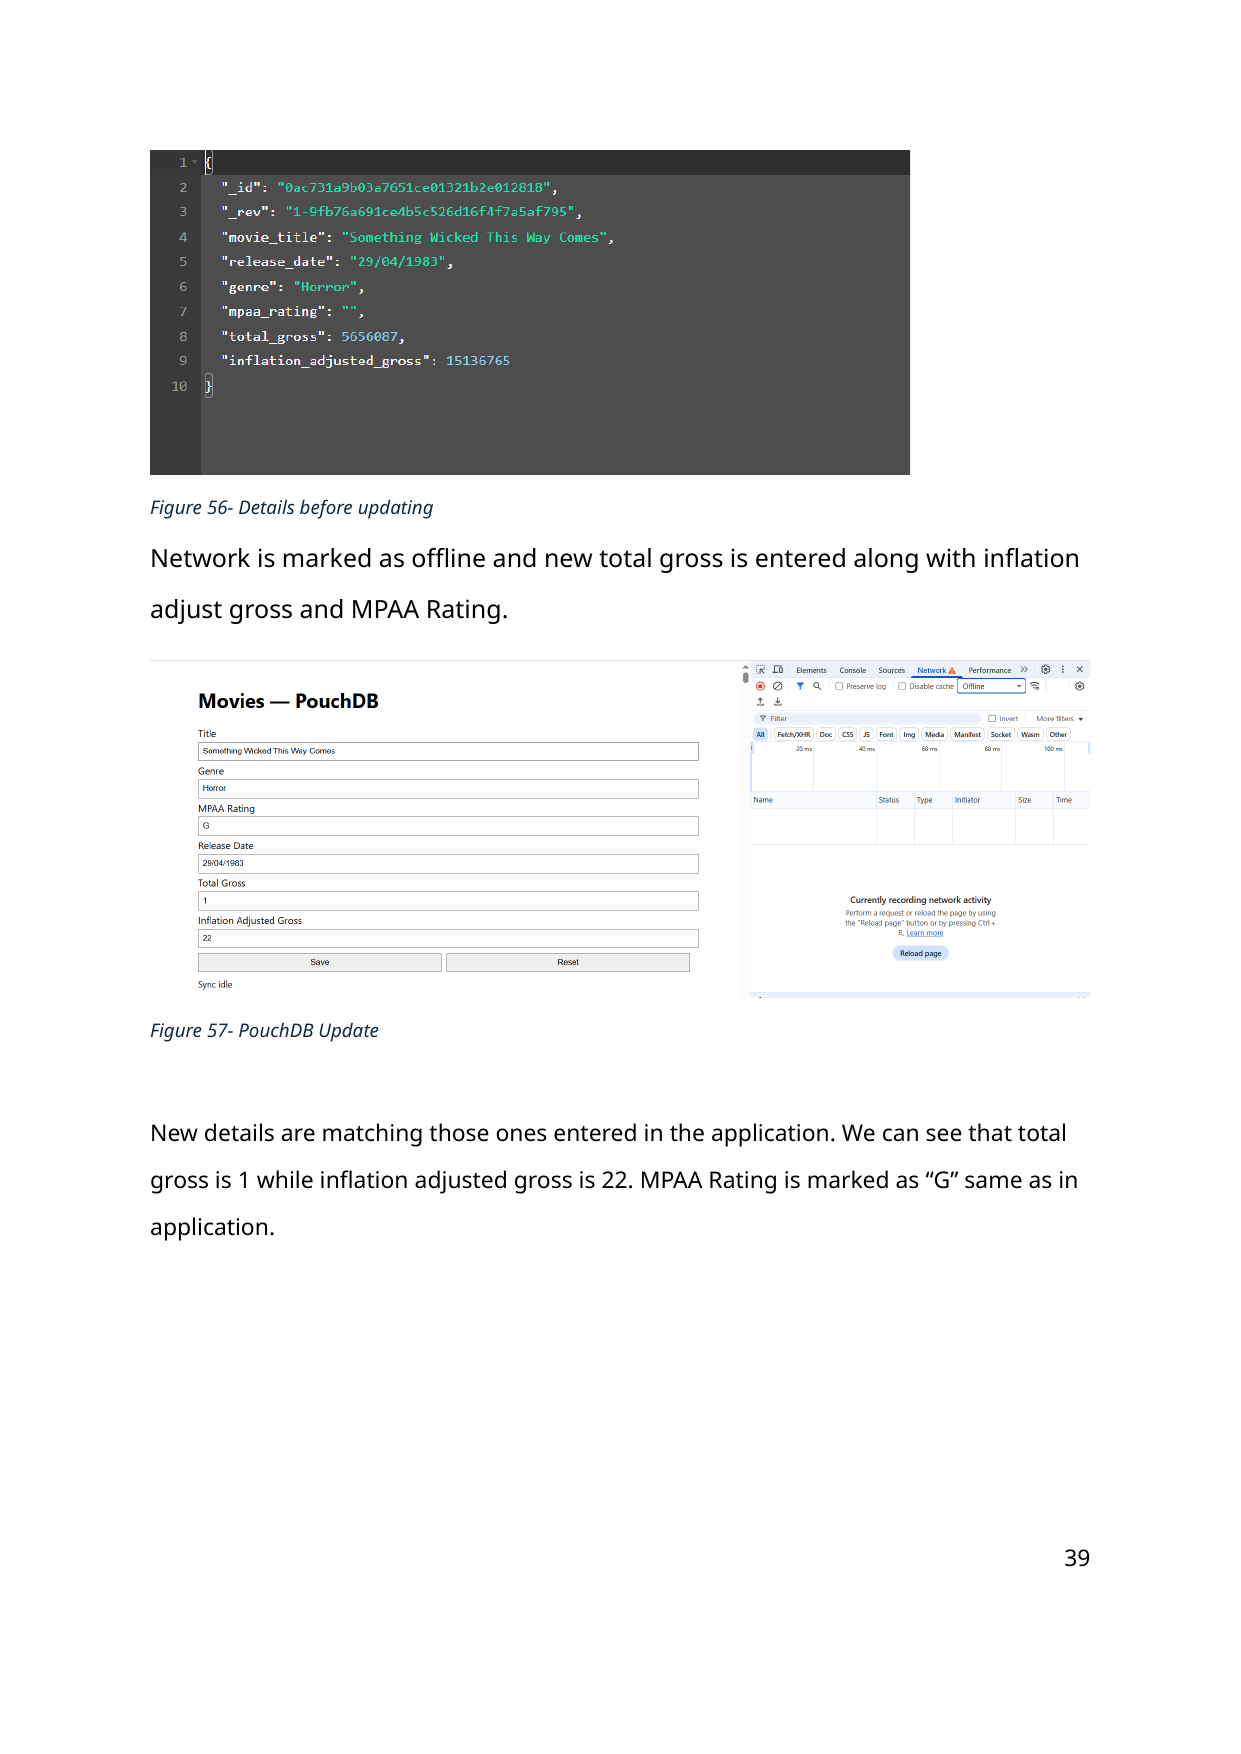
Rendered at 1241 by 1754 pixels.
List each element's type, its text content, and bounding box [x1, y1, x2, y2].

text Network is marked as offline and new total gross is entered along with inflation adjust gross and MPAA Rating. [150, 541, 1090, 626]
picture [150, 659, 1091, 998]
picture [150, 150, 911, 475]
text New details are matching those ones entered in the application. We can see that total gross is 1 while inflation adjusted gross is 22. MPAA Rating is marked as “G” same as in application. [150, 1117, 1090, 1242]
